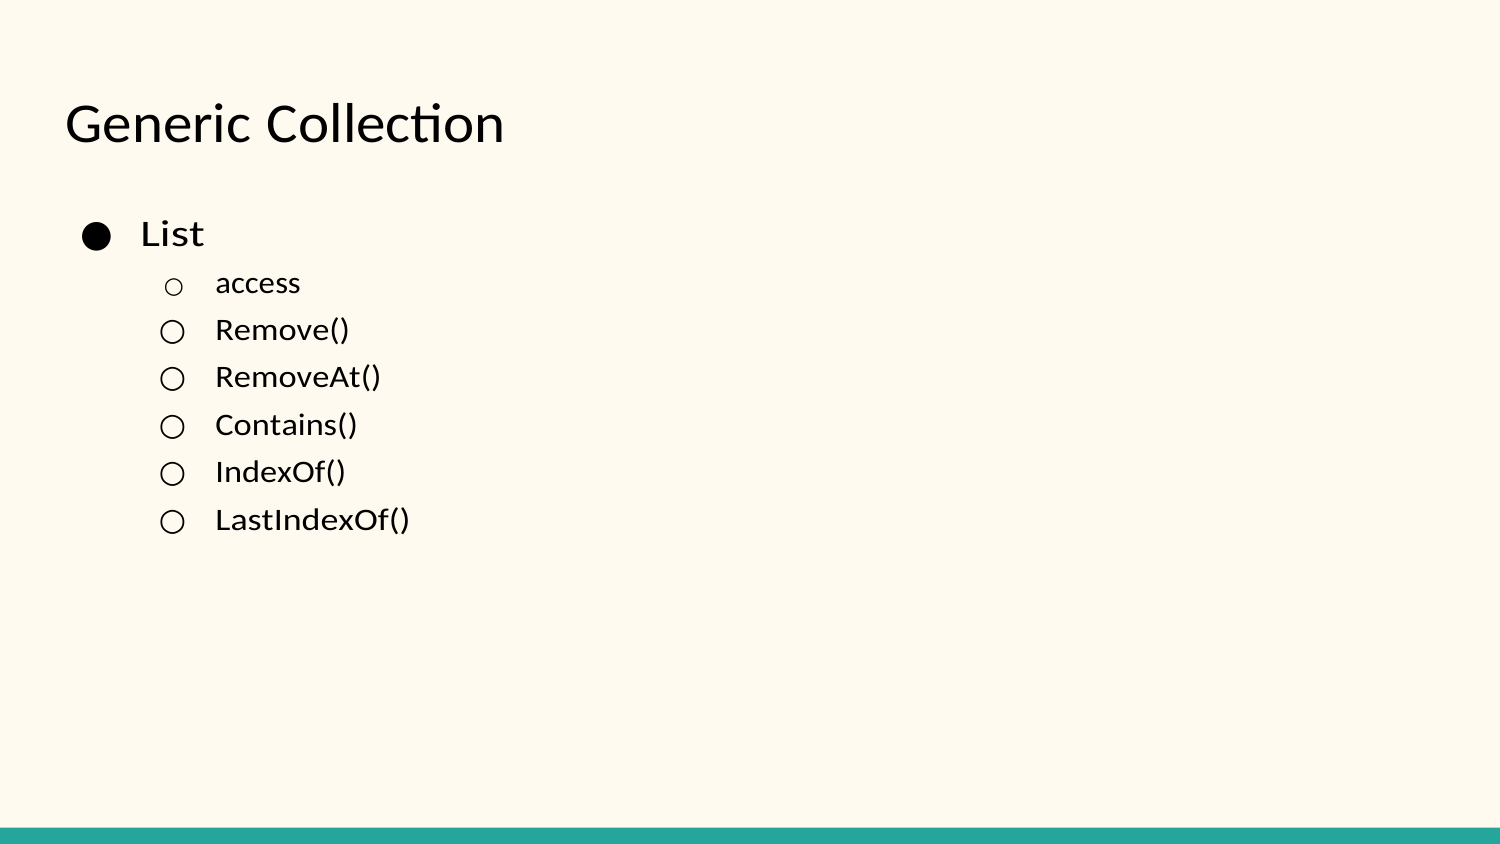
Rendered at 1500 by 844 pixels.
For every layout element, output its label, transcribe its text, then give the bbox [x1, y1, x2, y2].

list List [80, 206, 1500, 257]
subtitle Generic Collection [65, 88, 1500, 156]
list access [164, 263, 1500, 302]
list LastIndexOf() [159, 497, 1500, 539]
list Contains() [159, 402, 1500, 444]
list RemoveAt() [159, 354, 1500, 397]
list IndexOf() [159, 449, 1500, 492]
list Remove() [159, 307, 1500, 349]
